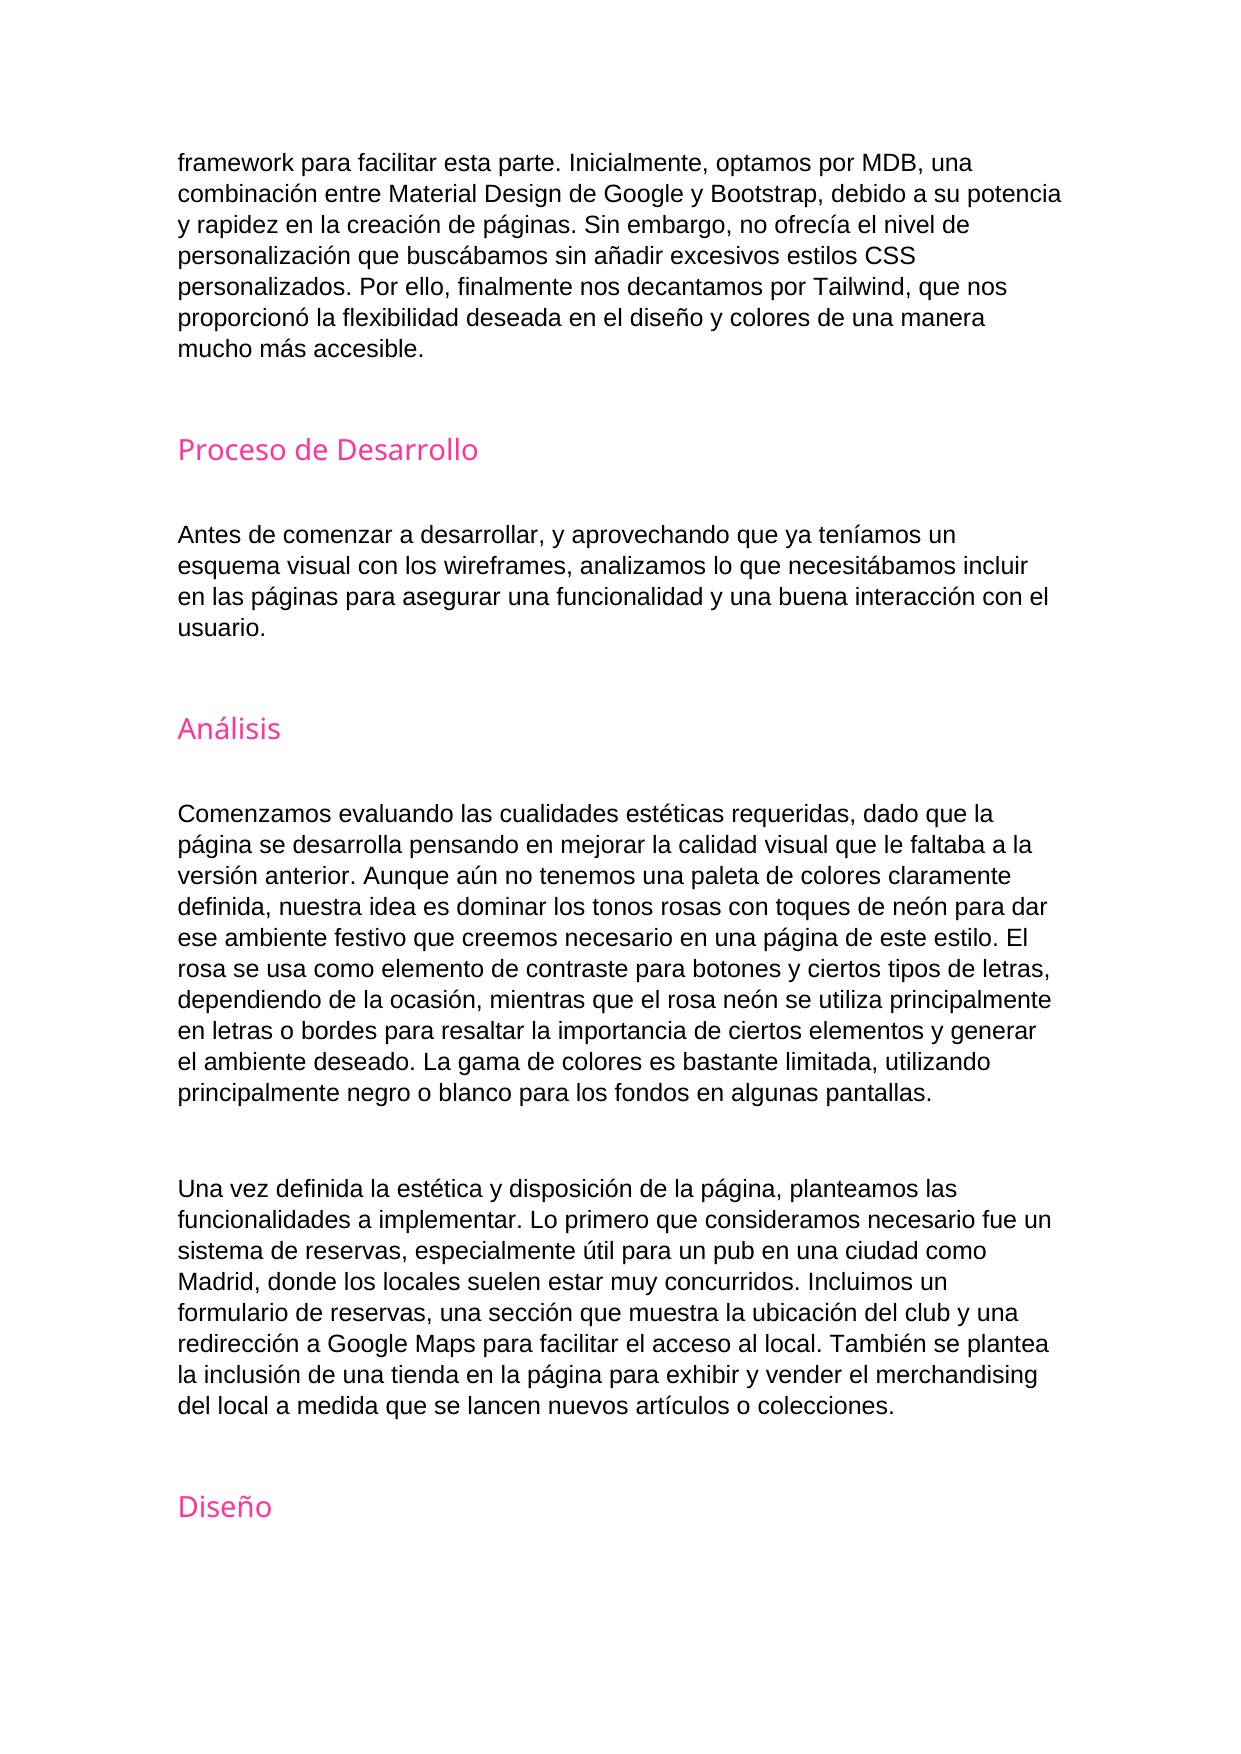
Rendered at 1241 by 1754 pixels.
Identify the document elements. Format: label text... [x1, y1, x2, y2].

text Diseño [177, 1486, 1063, 1526]
text Comenzamos evaluando las cualidades estéticas requeridas, dado que la página se desarrolla pensando en mejorar la calidad visual que le faltaba a la versión anterior. Aunque aún no tenemos una paleta de colores claramente definida, nuestra idea es dominar los tonos rosas con toques de neón para dar ese ambiente festivo que creemos necesario en una página de este estilo. El rosa se usa como elemento de contraste para botones y ciertos tipos de letras, dependiendo de la ocasión, mientras que el rosa neón se utiliza principalmente en letras o bordes para resaltar la importancia de ciertos elementos y generar el ambiente deseado. La gama de colores es bastante limitada, utilizando principalmente negro o blanco para los fondos en algunas pantallas. [177, 799, 1063, 1107]
text Proceso de Desarrollo [177, 429, 1063, 469]
text Antes de comenzar a desarrollar, y aprovechando que ya teníamos un esquema visual con los wireframes, analizamos lo que necesitábamos incluir en las páginas para asegurar una funcionalidad y una buena interacción con el usuario. [177, 520, 1063, 642]
text Una vez definida la estética y disposición de la página, planteamos las funcionalidades a implementar. Lo primero que consideramos necesario fue un sistema de reservas, especialmente útil para un pub en una ciudad como Madrid, donde los locales suelen estar muy concurridos. Incluimos un formulario de reservas, una sección que muestra la ubicación del club y una redirección a Google Maps para facilitar el acceso al local. También se plantea la inclusión de una tienda en la página para exhibir y vender el merchandising del local a medida que se lancen nuevos artículos o colecciones. [177, 1174, 1063, 1420]
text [177, 148, 1063, 363]
text Análisis [177, 708, 1063, 748]
